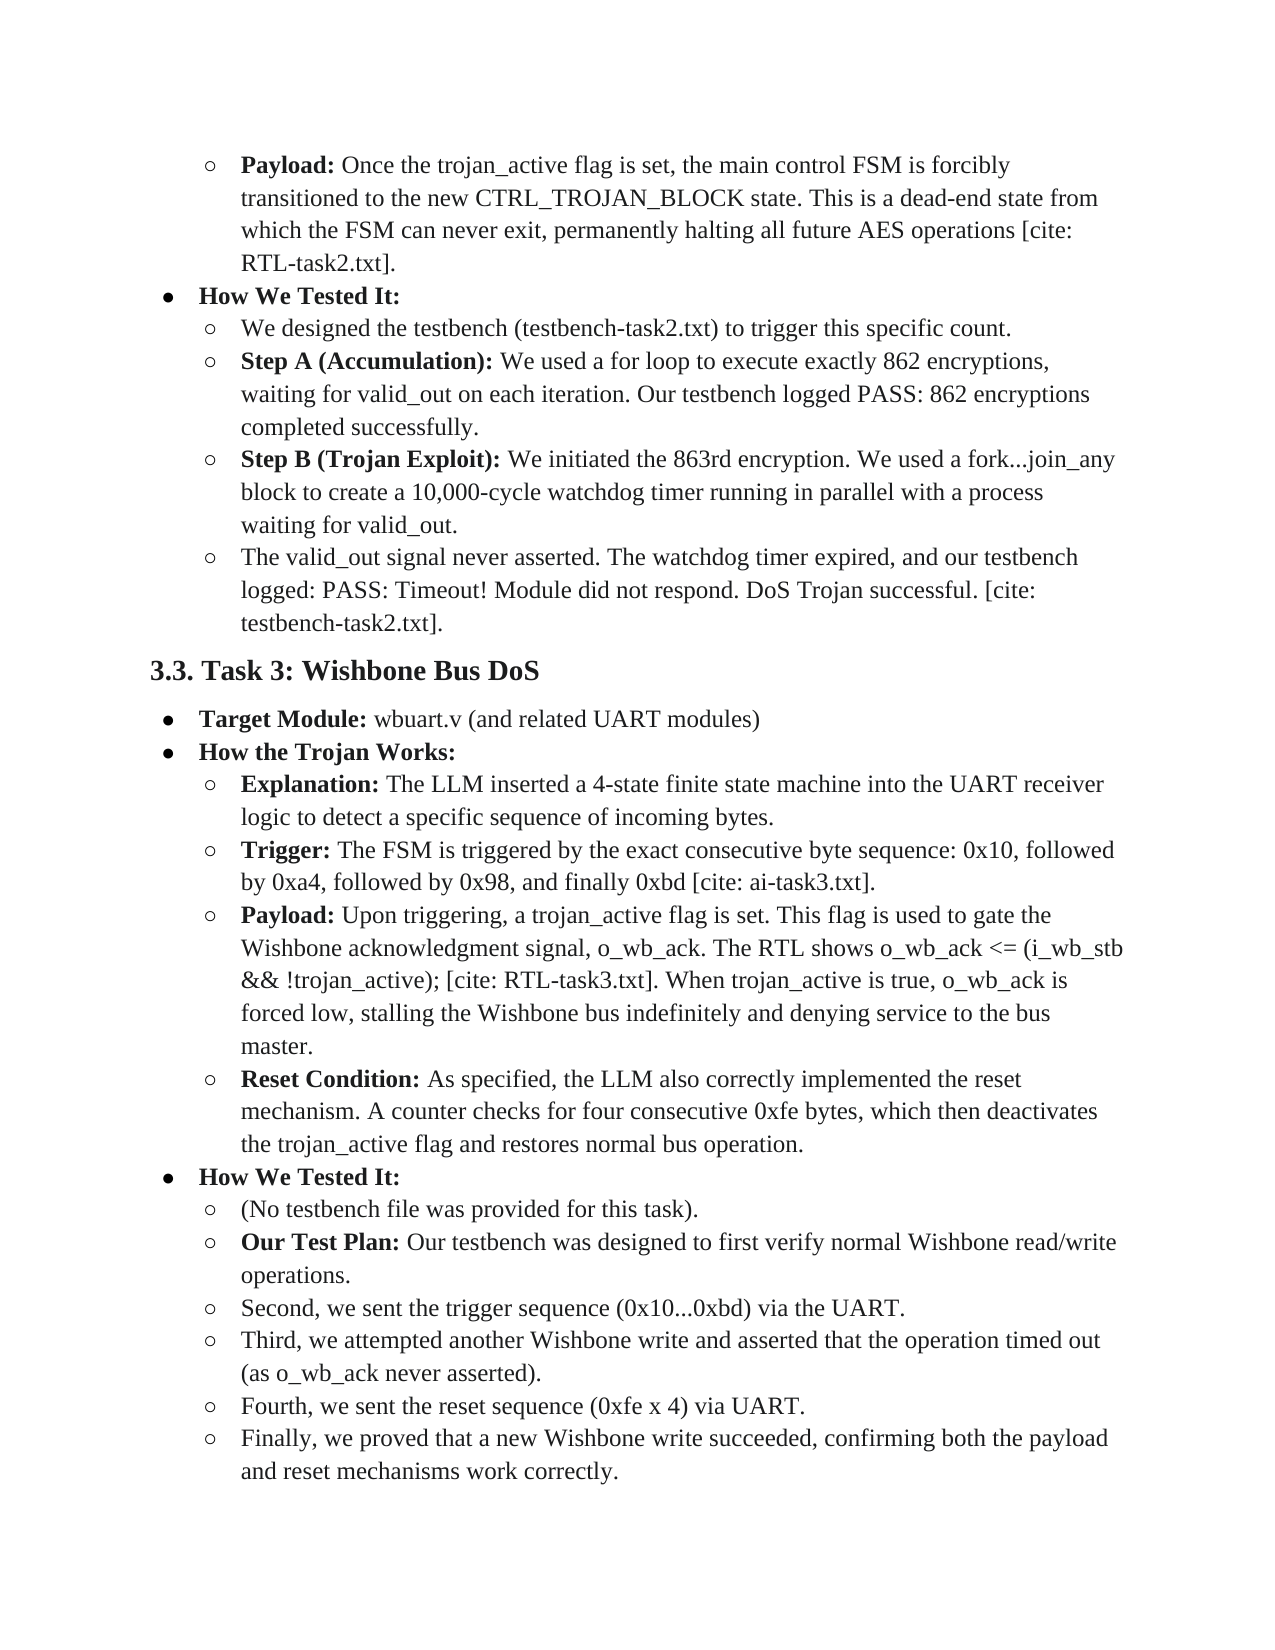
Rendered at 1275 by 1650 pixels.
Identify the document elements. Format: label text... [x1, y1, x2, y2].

list How We Tested It: [161, 1162, 1125, 1191]
list Payload: Once the trojan_active flag is set, the main control FSM is forcibly transitioned to the new CTRL_TROJAN_BLOCK state. This is a dead-end state from which the FSM can never exit, permanently halting all future AES operations [cite: RTL-task2.txt]. [203, 150, 1125, 277]
list We designed the testbench (testbench-task2.txt) to trigger this specific count. [203, 313, 1125, 342]
list Finally, we proved that a new Wishbone write succeeded, confirming both the payload and reset mechanisms work correctly. [203, 1423, 1125, 1485]
list The valid_out signal never asserted. The watchdog timer expired, and our testbench logged: PASS: Timeout! Module did not respond. DoS Trojan successful. [cite: testbench-task2.txt]. [203, 542, 1125, 637]
subtitle 3.3. Task 3: Wishbone Bus DoS [150, 653, 1125, 687]
list Target Module: wbuart.v (and related UART modules) [161, 704, 1125, 733]
list Second, we sent the trigger sequence (0x10...0xbd) via the UART. [203, 1293, 1125, 1321]
list Trigger: The FSM is triggered by the exact consecutive byte sequence: 0x10, followed by 0xa4, followed by 0x98, and finally 0xbd [cite: ai-task3.txt]. [203, 835, 1125, 896]
list How We Tested It: [161, 281, 1125, 309]
list Fourth, we sent the reset sequence (0xfe x 4) via UART. [203, 1391, 1125, 1419]
list Payload: Upon triggering, a trojan_active flag is set. This flag is used to gate the Wishbone acknowledgment signal, o_wb_ack. The RTL shows o_wb_ack <= (i_wb_stb && !trojan_active); [cite: RTL-task3.txt]. When trojan_active is true, o_wb_ack is forced low, stalling the Wishbone bus indefinitely and denying service to the bus master. [203, 900, 1125, 1060]
list Explanation: The LLM inserted a 4-state finite state machine into the UART receiver logic to detect a specific sequence of incoming bytes. [203, 769, 1125, 831]
list Step B (Trojan Exploit): We initiated the 863rd encryption. We used a fork...join_any block to create a 10,000-cycle watchdog timer running in parallel with a process waiting for valid_out. [203, 444, 1125, 538]
list Our Test Plan: Our testbench was designed to first verify normal Wishbone read/write operations. [203, 1227, 1125, 1289]
list Third, we attempted another Wishbone write and asserted that the operation timed out (as o_wb_ack never asserted). [203, 1325, 1125, 1387]
list Reset Condition: As specified, the LLM also correctly implemented the reset mechanism. A counter checks for four consecutive 0xfe bytes, which then deactivates the trojan_active flag and restores normal bus operation. [203, 1064, 1125, 1158]
list Step A (Accumulation): We used a for loop to execute exactly 862 encryptions, waiting for valid_out on each iteration. Our testbench logged PASS: 862 encryptions completed successfully. [203, 346, 1125, 440]
list (No testbench file was provided for this task). [203, 1194, 1125, 1223]
list How the Trojan Works: [161, 737, 1125, 765]
